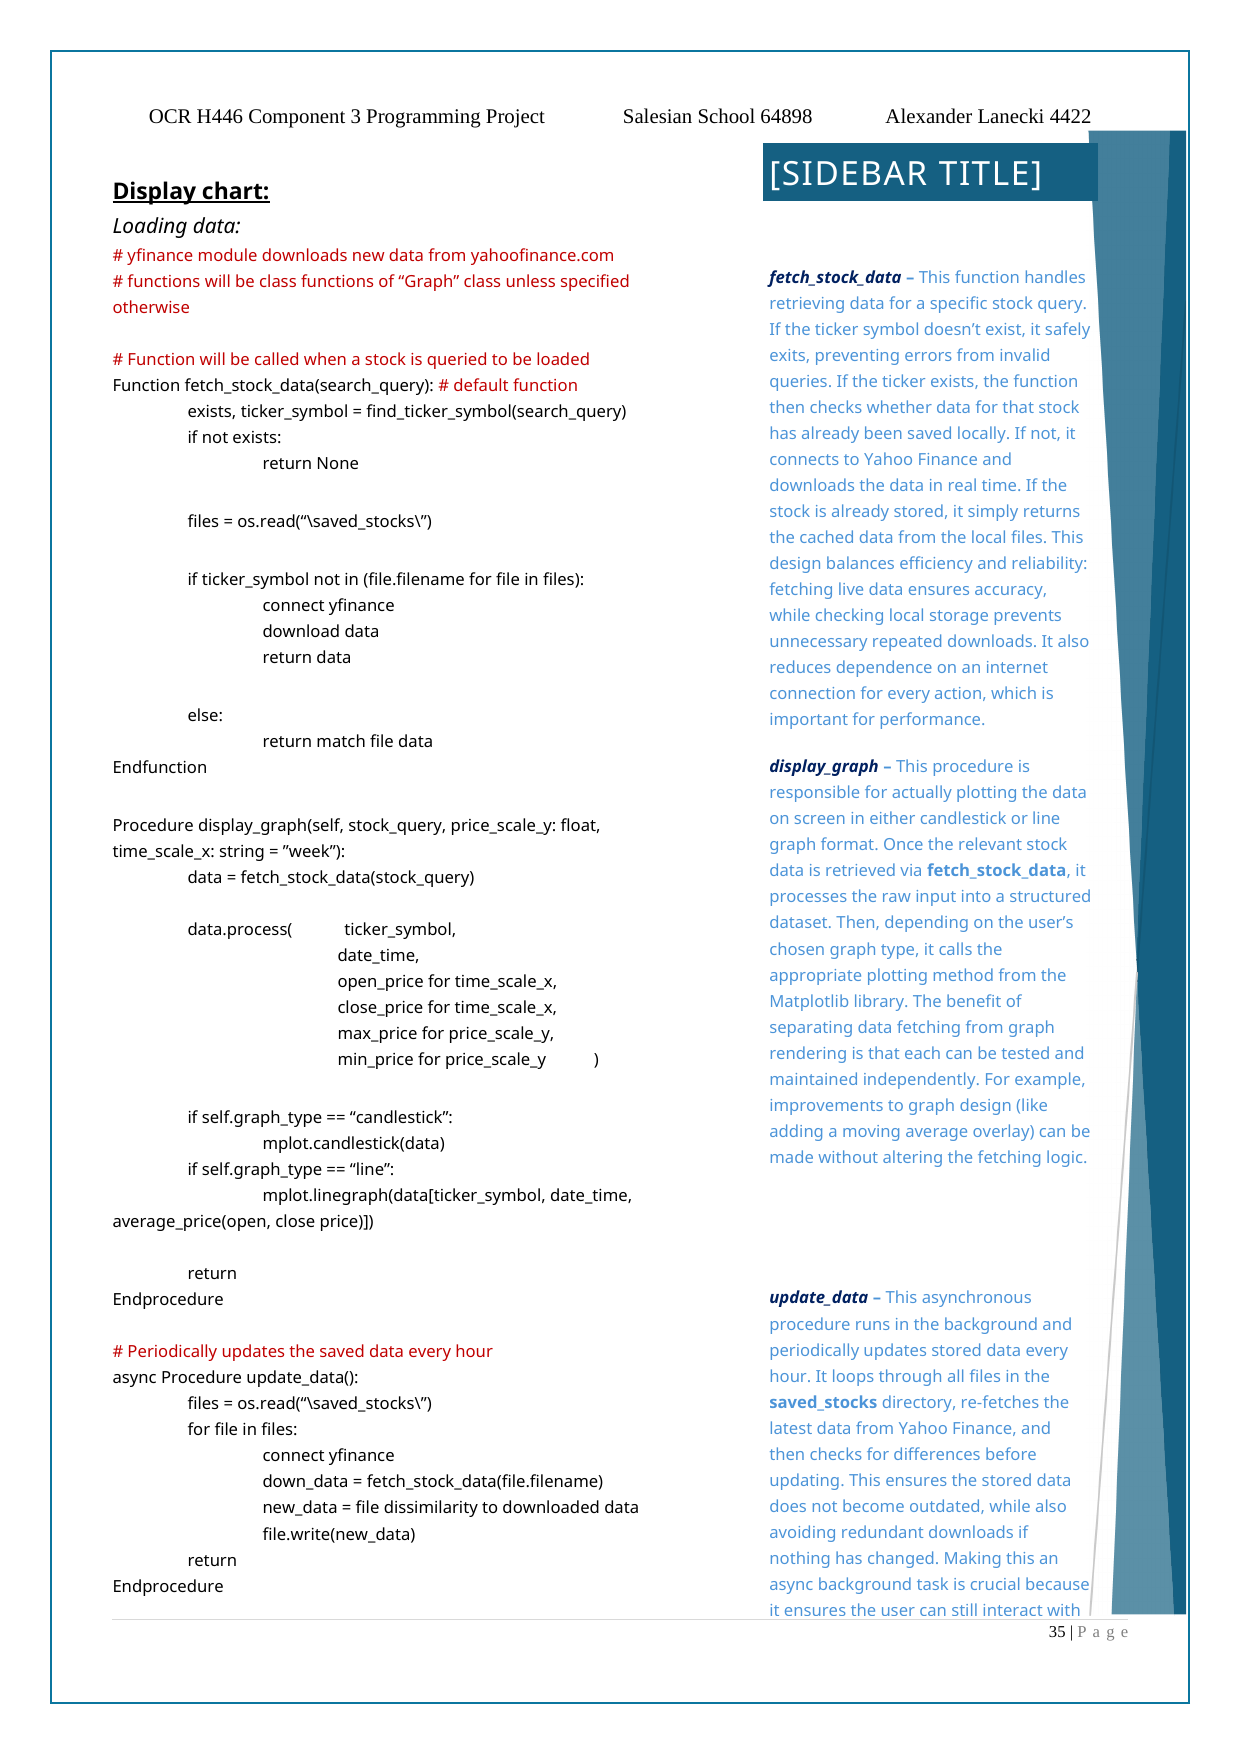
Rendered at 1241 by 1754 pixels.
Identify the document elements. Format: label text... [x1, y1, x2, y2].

text files = os.read(“\saved_stocks\”) [112, 510, 1085, 532]
text return data [112, 646, 1085, 668]
text else: [112, 703, 1085, 726]
text return None [112, 452, 1085, 474]
text connect yfinance [112, 1444, 1085, 1467]
text connect yfinance [112, 593, 1085, 616]
text Endprocedure [112, 1574, 1085, 1597]
text download data [112, 619, 1085, 642]
text mplot.candlestick(data) [112, 1132, 1085, 1154]
text files = os.read(“\saved_stocks\”) [112, 1392, 1085, 1415]
text open_price for time_scale_x, [262, 969, 1085, 992]
text for file in files: [112, 1418, 1085, 1441]
text return [112, 1548, 1085, 1571]
text data = fetch_stock_data(stock_query) [112, 865, 1085, 888]
text Loading data: [112, 211, 1085, 239]
text if self.graph_type == “line”: [112, 1158, 1085, 1180]
text Function fetch_stock_data(search_query): # default function [112, 374, 1085, 396]
text # Function will be called when a stock is queried to be loaded [112, 348, 1085, 370]
text date_time, [112, 943, 1085, 966]
text exists, ticker_symbol = find_ticker_symbol(search_query) [112, 400, 1085, 422]
text return match file data [112, 729, 1085, 752]
text # yfinance module downloads new data from yahoofinance.com [112, 243, 1085, 266]
text min_price for price_scale_y ) [262, 1048, 1085, 1070]
text Display chart: [112, 175, 1085, 206]
text return [112, 1262, 1085, 1284]
text # Periodically updates the saved data every hour [112, 1340, 1085, 1363]
picture [1085, 130, 1187, 1616]
text data.process( ticker_symbol, [112, 917, 1085, 940]
text Procedure display_graph(self, stock_query, price_scale_y: float, time_scale_x: string = ”week”): [112, 813, 1085, 862]
text # functions will be class functions of “Graph” class unless specified otherwise [112, 269, 1085, 318]
text max_price for price_scale_y, [262, 1022, 1085, 1044]
text if not exists: [112, 426, 1085, 448]
text down_data = fetch_stock_data(file.filename) [112, 1470, 1085, 1493]
text async Procedure update_data(): [112, 1366, 1085, 1389]
text new_data = file dissimilarity to downloaded data [112, 1496, 1085, 1519]
text if self.graph_type == “candlestick”: [112, 1106, 1085, 1128]
text if ticker_symbol not in (file.filename for file in files): [112, 567, 1085, 590]
text close_price for time_scale_x, [262, 996, 1085, 1018]
text file.write(new_data) [112, 1522, 1085, 1545]
text Endfunction [112, 756, 1085, 778]
text mplot.linegraph(data[ticker_symbol, date_time, average_price(open, close price)]) [112, 1184, 1085, 1232]
text Endprocedure [112, 1288, 1085, 1311]
